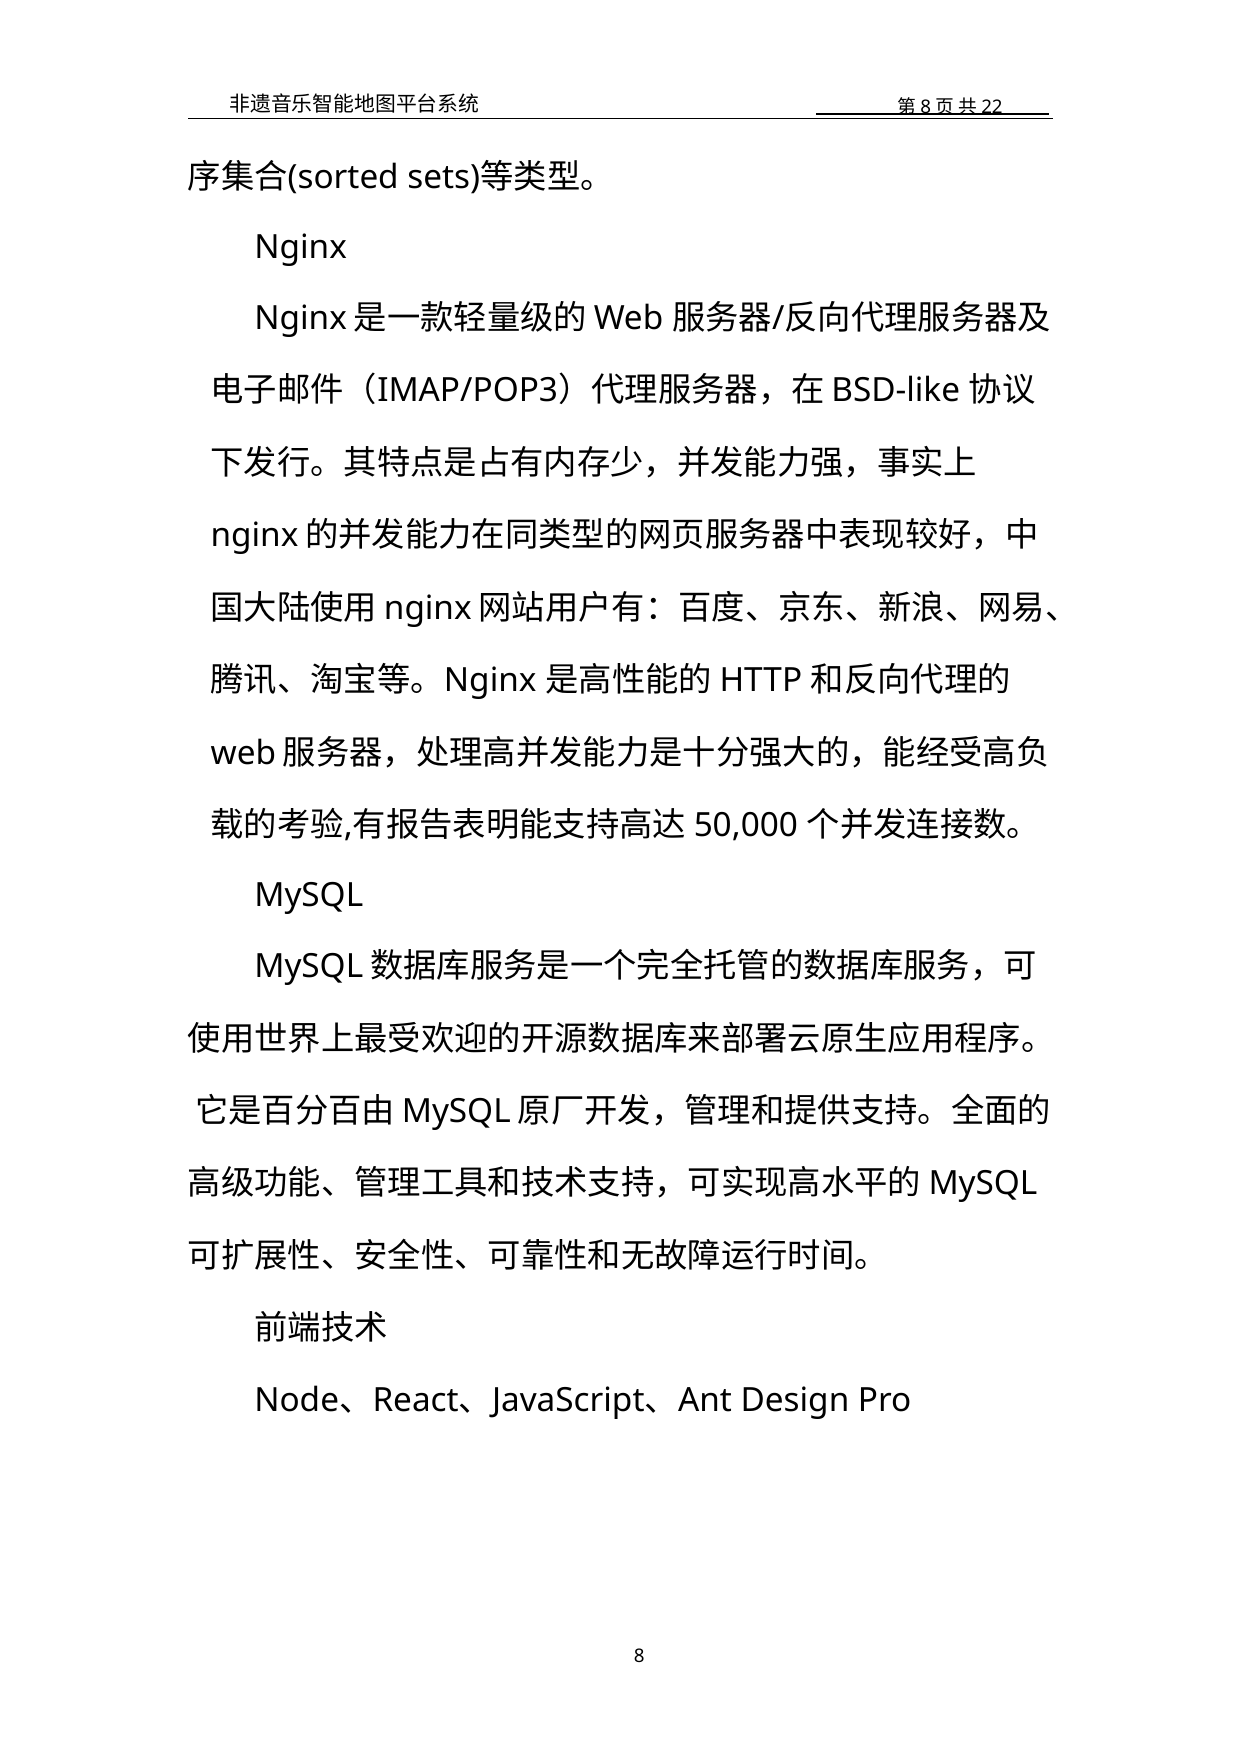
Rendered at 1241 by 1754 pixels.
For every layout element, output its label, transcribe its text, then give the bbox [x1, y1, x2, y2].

text Node、React、JavaScript、Ant Design Pro [187, 1373, 1053, 1422]
text 前端技术 [187, 1301, 1053, 1349]
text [187, 150, 1053, 198]
text Nginx是一款轻量级的Web 服务器/反向代理服务器及电子邮件（IMAP/POP3）代理服务器，在BSD-like 协议下发行。其特点是占有内存少，并发能力强，事实上nginx的并发能力在同类型的网页服务器中表现较好，中国大陆使用nginx网站用户有：百度、京东、新浪、网易、腾讯、淘宝等。Nginx 是高性能的 HTTP 和反向代理的web服务器，处理高并发能力是十分强大的，能经受高负 载的考验,有报告表明能支持高达 50,000 个并发连接数。 [210, 291, 1053, 846]
text MySQL数据库服务是一个完全托管的数据库服务，可使用世界上最受欢迎的开源数据库来部署云原生应用程序。 它是百分百由MySQL原厂开发，管理和提供支持。全面的高级功能、管理工具和技术支持，可实现高水平的 MySQL 可扩展性、安全性、可靠性和无故障运行时间。 [187, 939, 1053, 1277]
text Nginx [210, 223, 1053, 268]
text MySQL [210, 871, 1053, 916]
